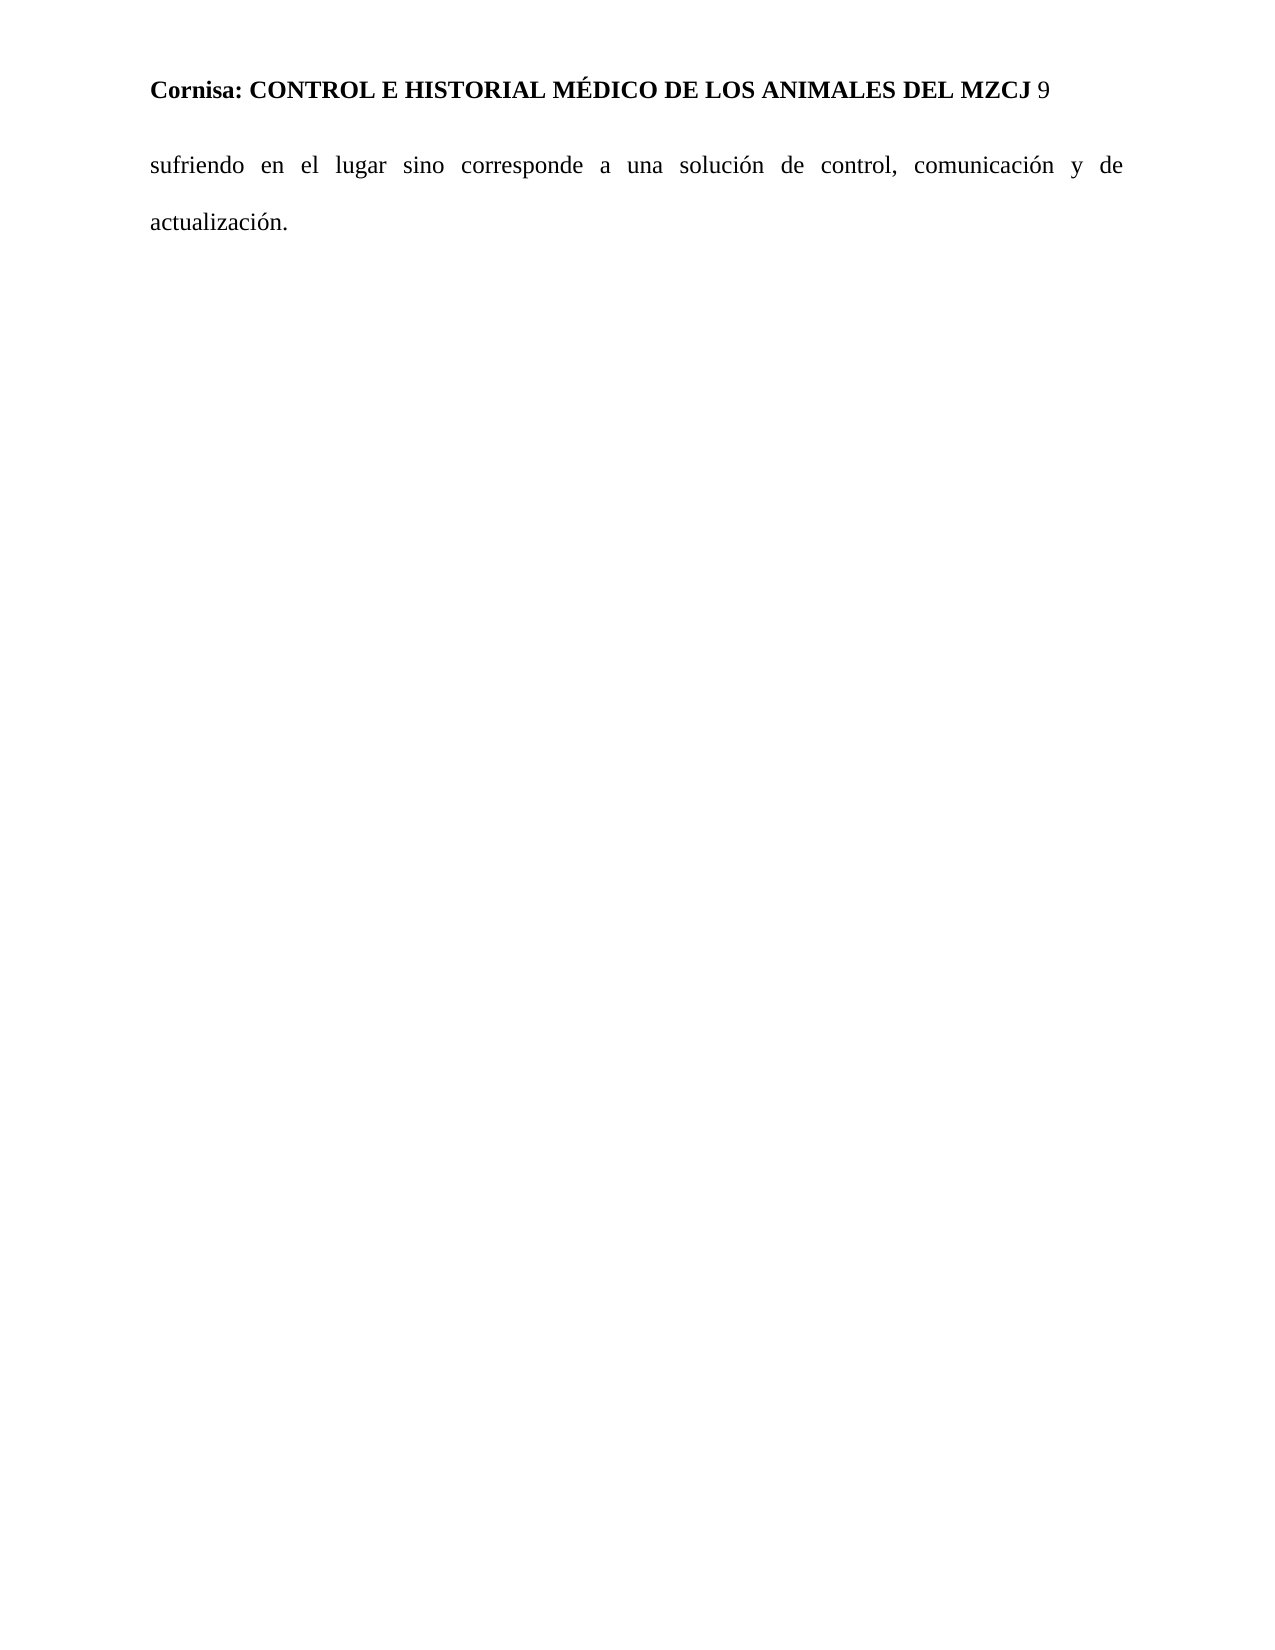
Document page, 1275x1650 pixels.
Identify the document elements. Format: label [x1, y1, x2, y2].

text [150, 150, 1125, 236]
